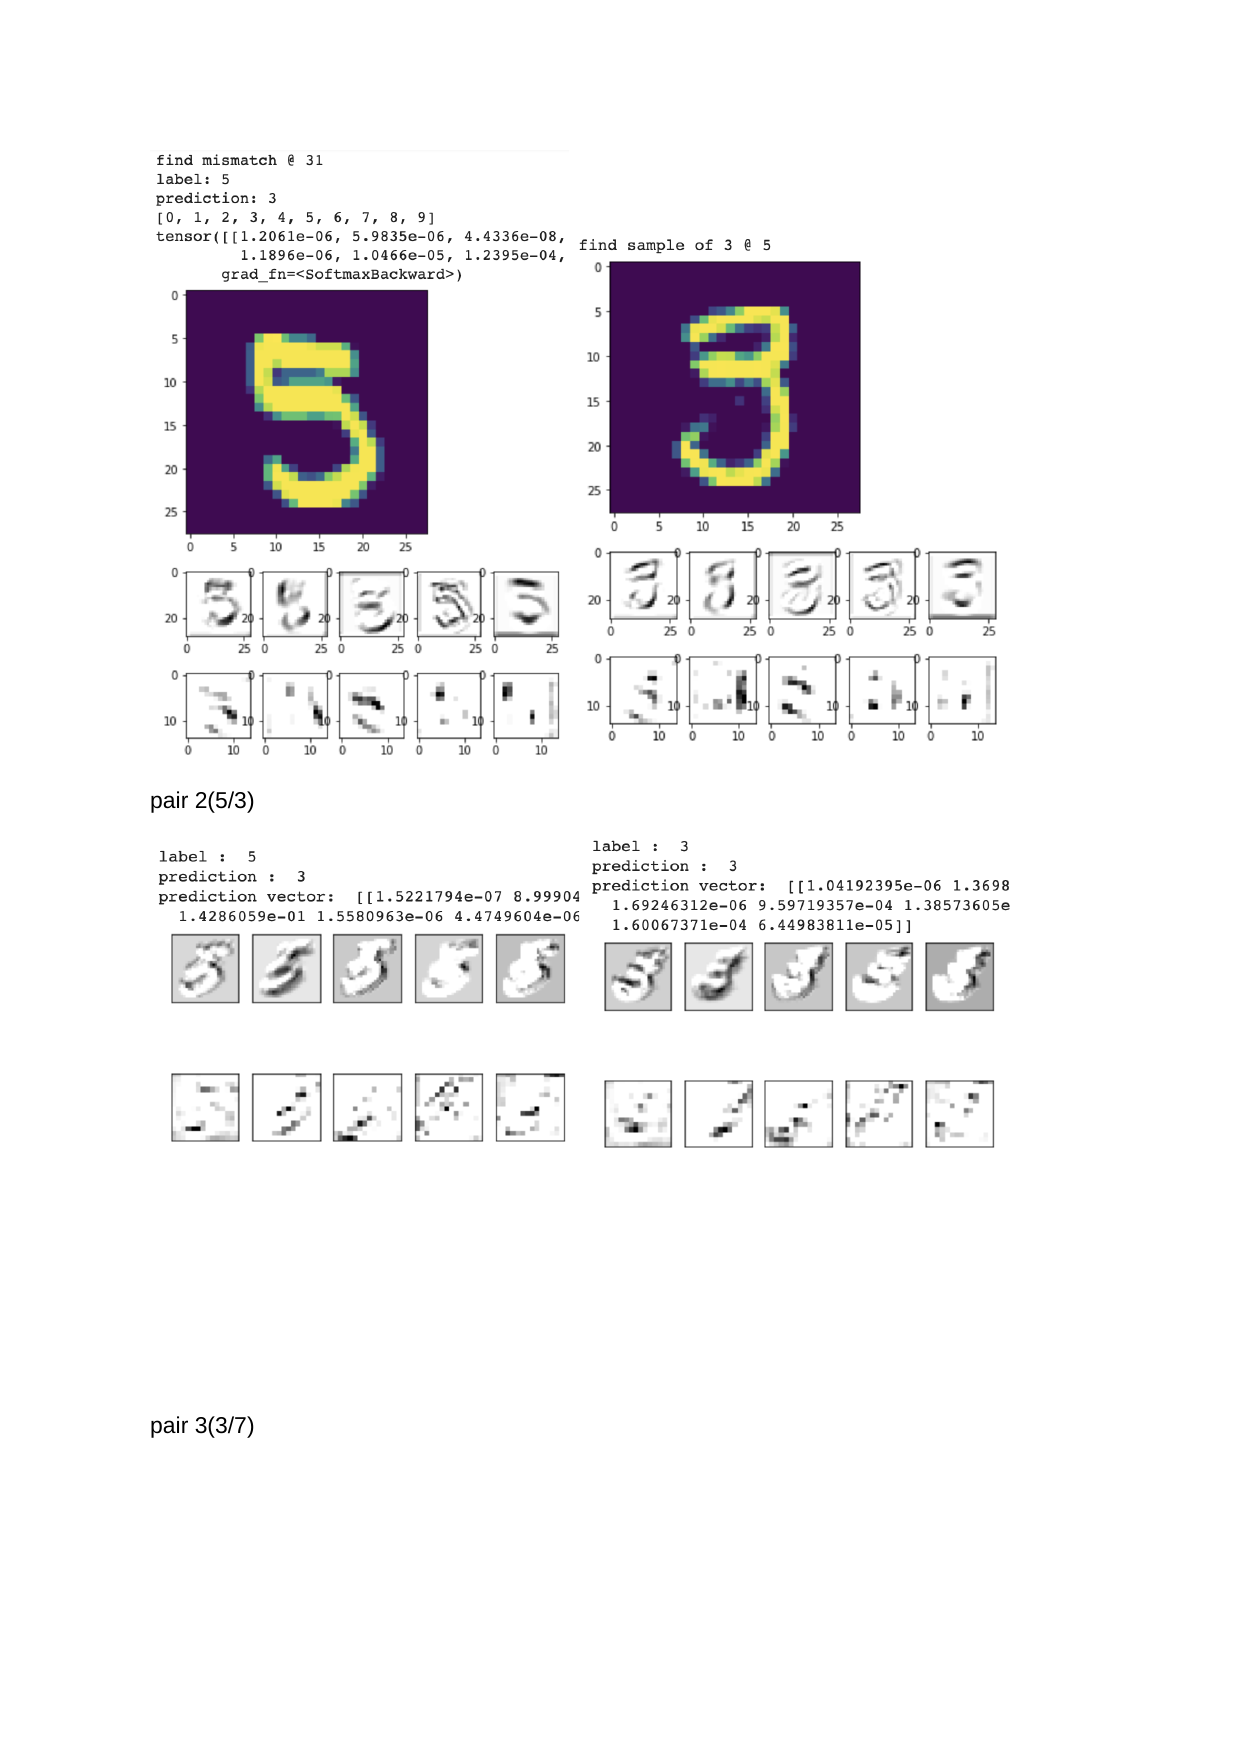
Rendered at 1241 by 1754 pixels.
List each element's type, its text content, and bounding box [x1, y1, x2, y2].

text pair 3(3/7) [150, 1412, 1090, 1438]
picture [587, 838, 1010, 1160]
text pair 2(5/3) [150, 787, 1090, 813]
picture [150, 846, 580, 1160]
picture [150, 150, 1034, 762]
